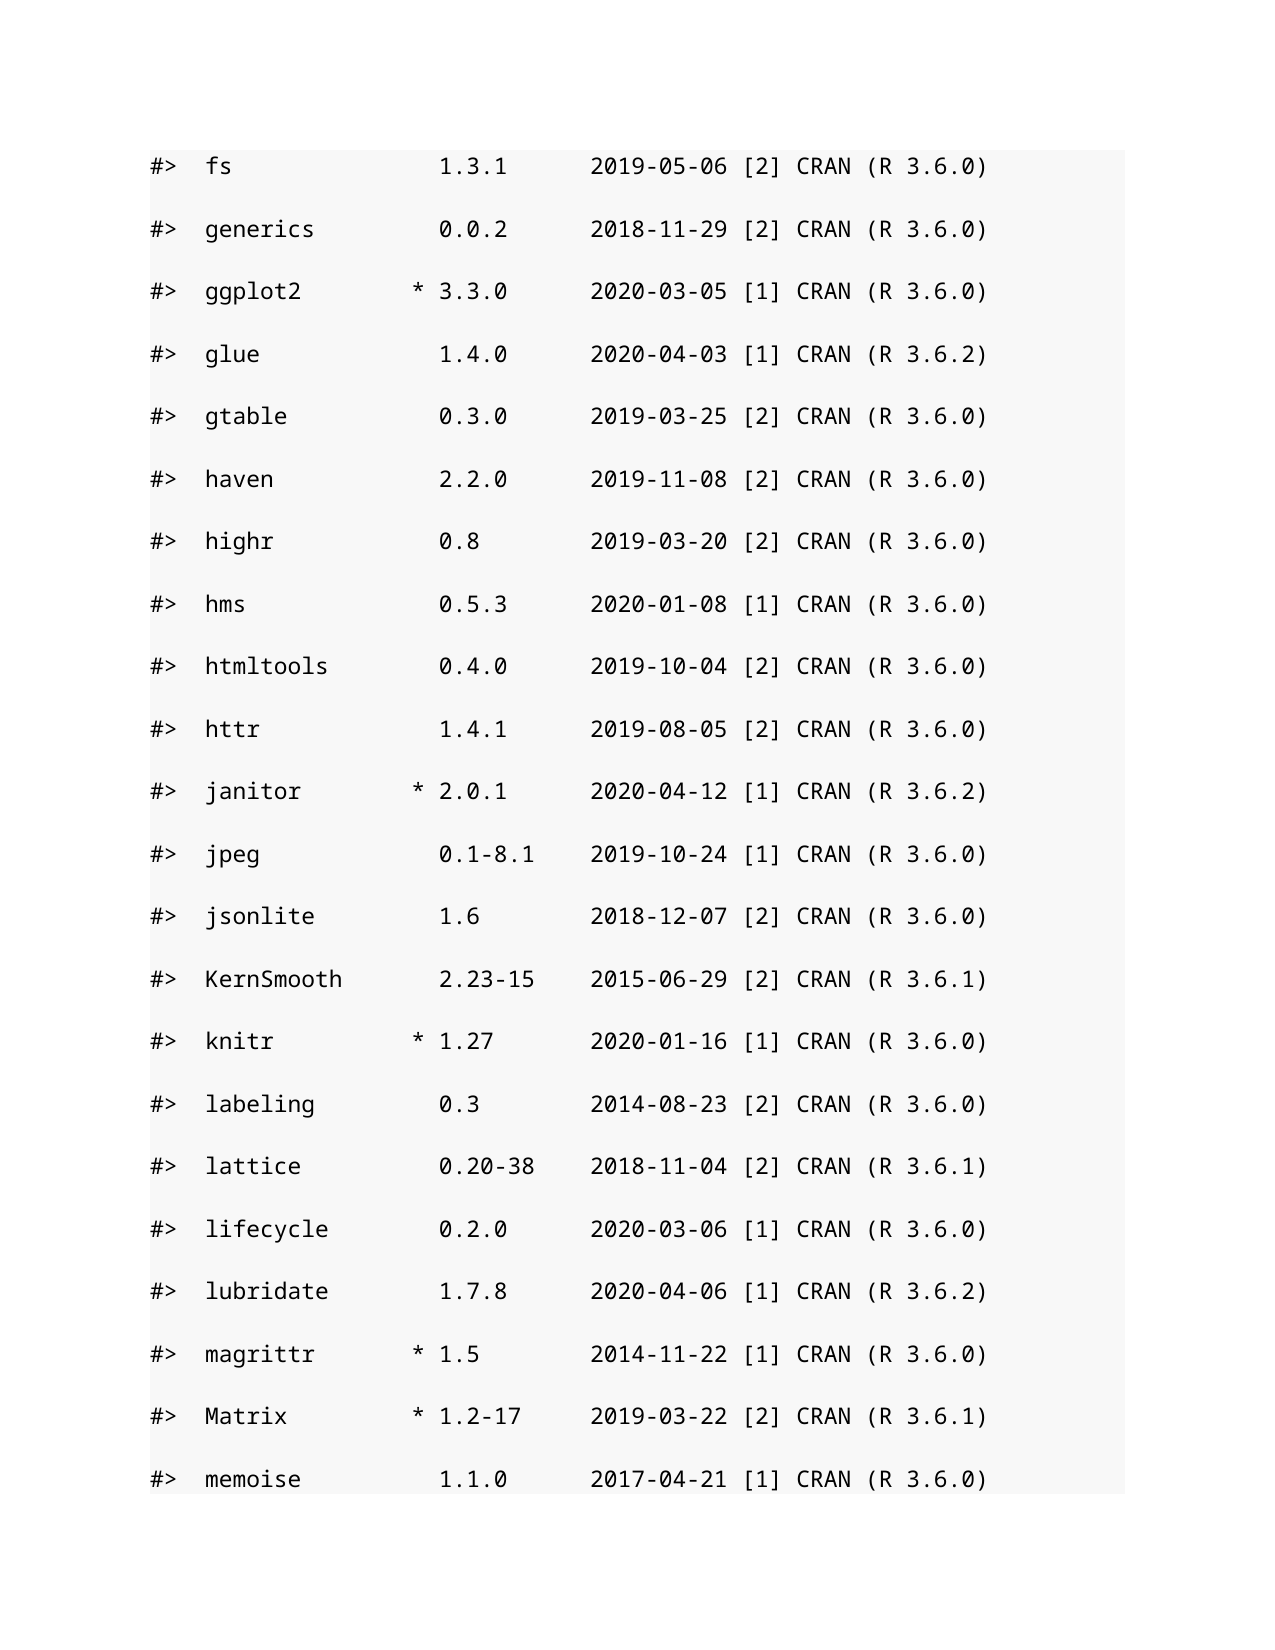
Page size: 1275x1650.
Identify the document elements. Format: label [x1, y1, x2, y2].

text [150, 150, 1125, 1494]
